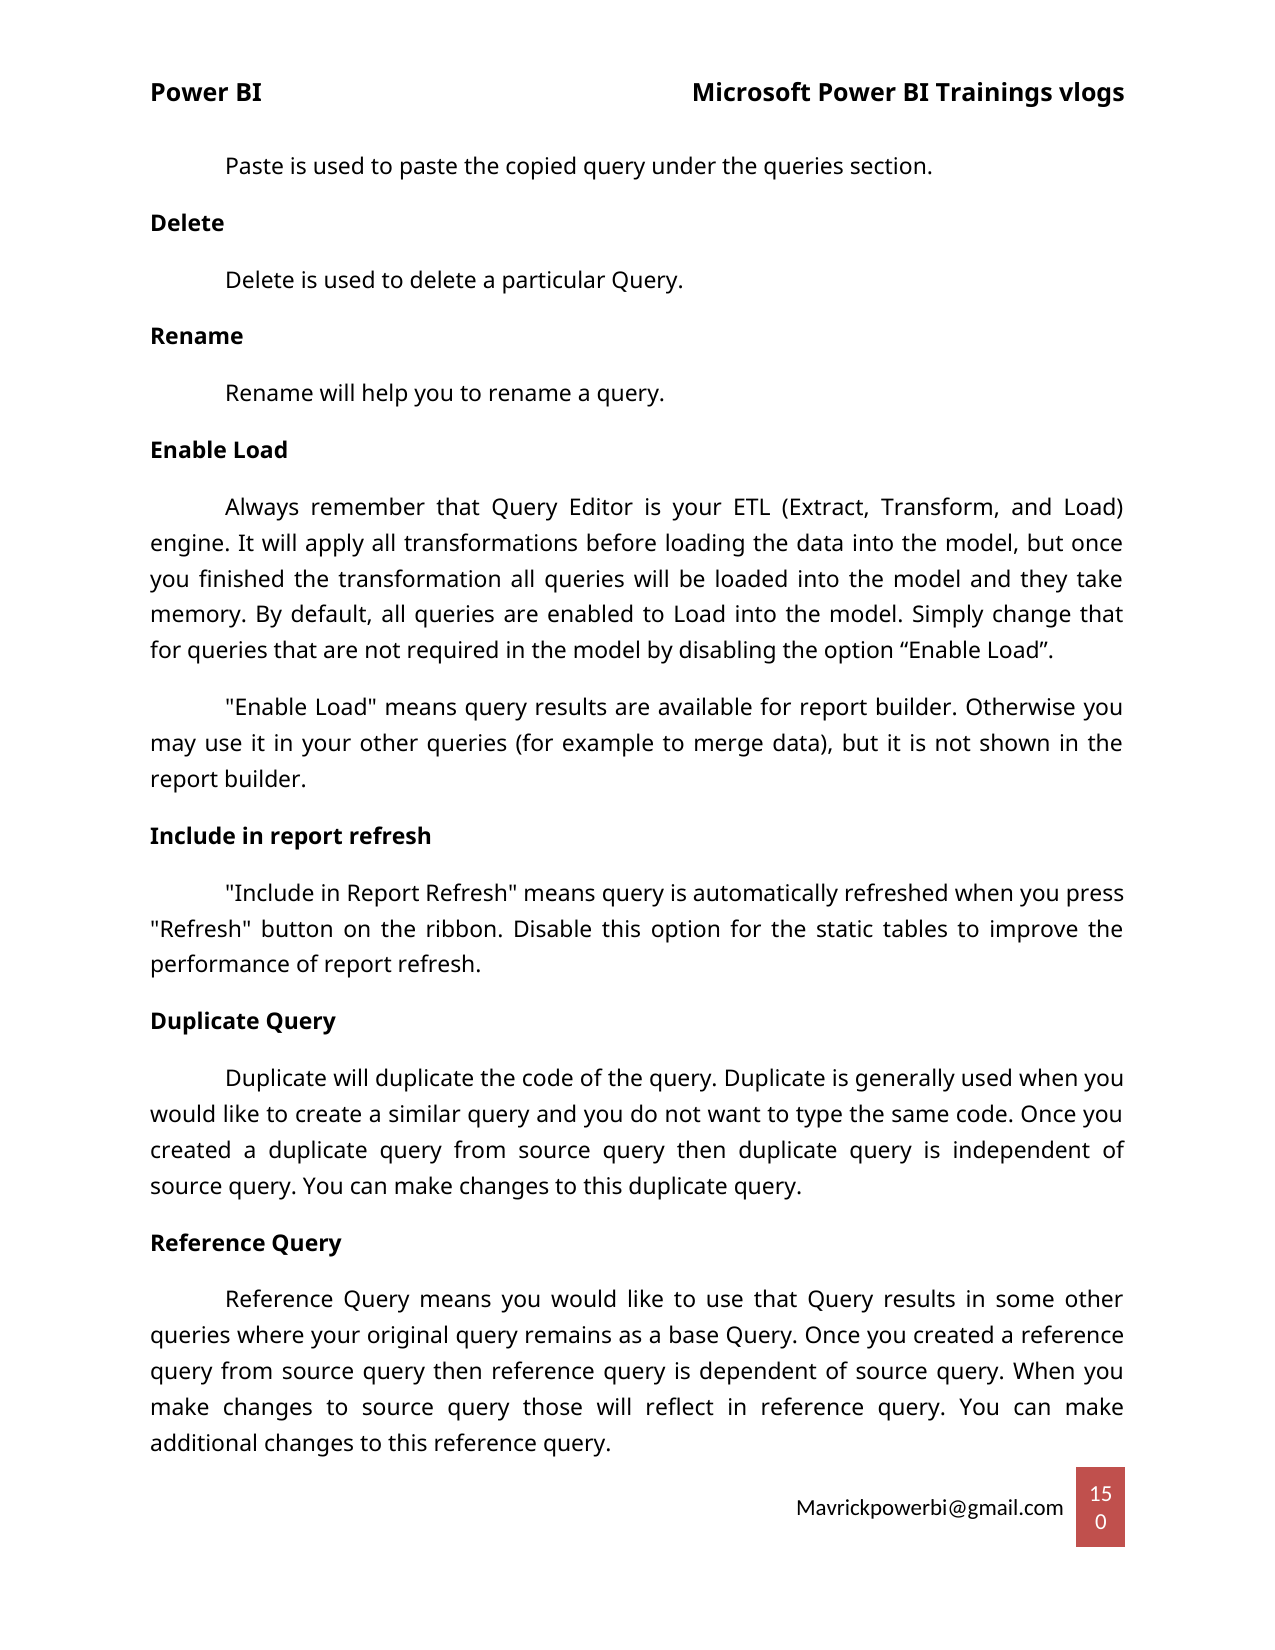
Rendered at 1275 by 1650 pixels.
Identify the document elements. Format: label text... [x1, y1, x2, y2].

text Paste is used to paste the copied query under the queries section. [150, 150, 1125, 181]
text Reference Query means you would like to use that Query results in some other queries where your original query remains as a base Query. Once you created a reference query from source query then reference query is dependent of source query. When you make changes to source query those will reflect in reference query. You can make additional changes to this reference query. [150, 1283, 1125, 1458]
text Always remember that Query Editor is your ETL (Extract, Transform, and Load) engine. It will apply all transformations before loading the data into the model, but once you finished the transformation all queries will be loaded into the model and they take memory. By default, all queries are enabled to Load into the model. Simply change that for queries that are not required in the model by disabling the option “Enable Load”. [150, 491, 1125, 666]
text Reference Query [150, 1227, 1125, 1258]
text Duplicate Query [150, 1005, 1125, 1036]
text Rename will help you to rename a query. [150, 377, 1125, 408]
text Rename [150, 320, 1125, 352]
text Duplicate will duplicate the code of the query. Duplicate is generally used when you would like to create a similar query and you do not want to type the same code. Once you created a duplicate query from source query then duplicate query is independent of source query. You can make changes to this duplicate query. [150, 1062, 1125, 1201]
text "Include in Report Refresh" means query is automatically refreshed when you press "Refresh" button on the ribbon. Disable this option for the static tables to improve the performance of report refresh. [150, 877, 1125, 980]
text "Enable Load" means query results are available for report builder. Otherwise you may use it in your other queries (for example to merge data), but it is not shown in the report builder. [150, 691, 1125, 794]
text Delete [150, 207, 1125, 238]
text Delete is used to delete a particular Query. [150, 263, 1125, 295]
text Enable Load [150, 434, 1125, 465]
text Include in report refresh [150, 820, 1125, 851]
